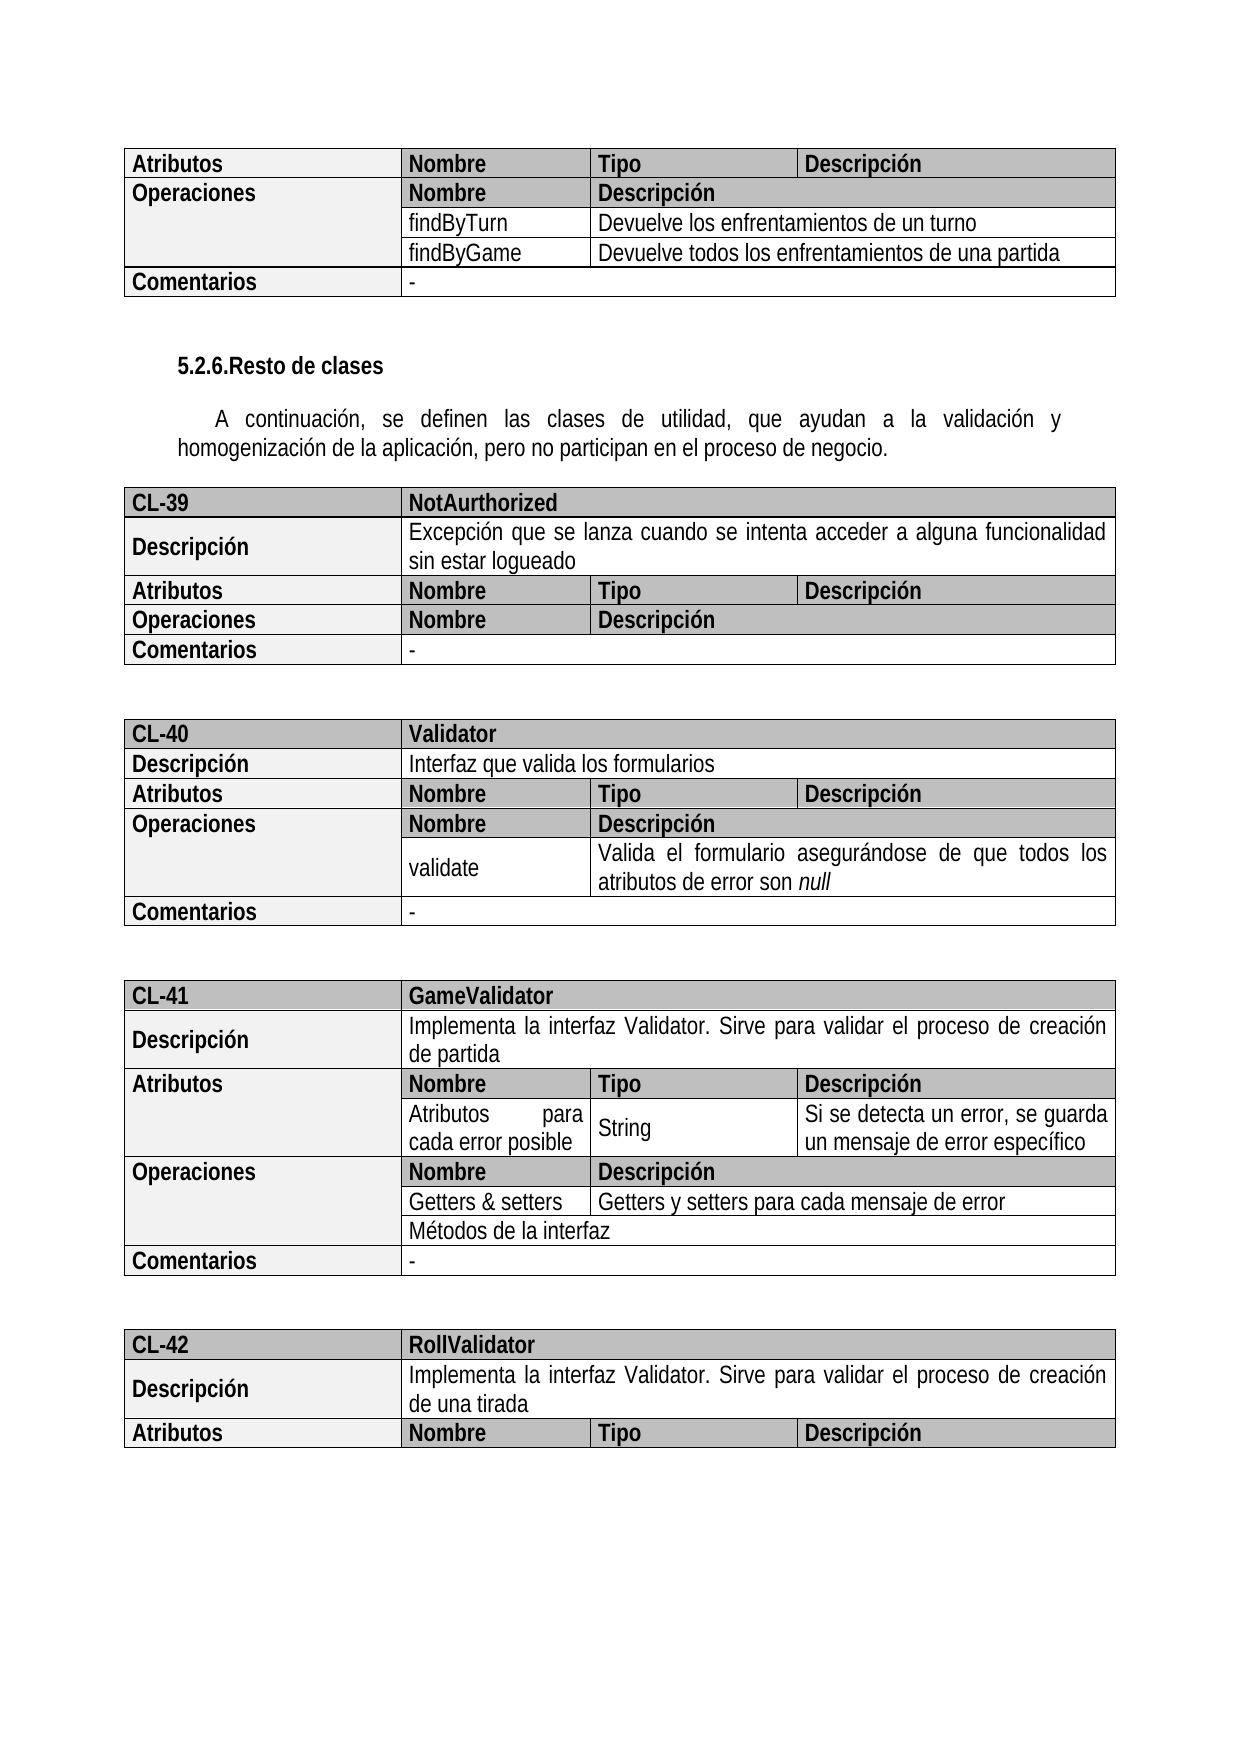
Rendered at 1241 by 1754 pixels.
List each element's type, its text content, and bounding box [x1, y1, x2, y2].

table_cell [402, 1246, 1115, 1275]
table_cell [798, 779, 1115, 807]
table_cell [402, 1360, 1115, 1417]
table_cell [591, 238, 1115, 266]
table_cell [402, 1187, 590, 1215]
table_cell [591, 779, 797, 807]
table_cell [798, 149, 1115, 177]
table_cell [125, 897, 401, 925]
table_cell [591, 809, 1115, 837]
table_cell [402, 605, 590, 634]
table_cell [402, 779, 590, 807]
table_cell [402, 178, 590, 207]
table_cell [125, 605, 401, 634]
subtitle Resto de clases [177, 351, 1063, 379]
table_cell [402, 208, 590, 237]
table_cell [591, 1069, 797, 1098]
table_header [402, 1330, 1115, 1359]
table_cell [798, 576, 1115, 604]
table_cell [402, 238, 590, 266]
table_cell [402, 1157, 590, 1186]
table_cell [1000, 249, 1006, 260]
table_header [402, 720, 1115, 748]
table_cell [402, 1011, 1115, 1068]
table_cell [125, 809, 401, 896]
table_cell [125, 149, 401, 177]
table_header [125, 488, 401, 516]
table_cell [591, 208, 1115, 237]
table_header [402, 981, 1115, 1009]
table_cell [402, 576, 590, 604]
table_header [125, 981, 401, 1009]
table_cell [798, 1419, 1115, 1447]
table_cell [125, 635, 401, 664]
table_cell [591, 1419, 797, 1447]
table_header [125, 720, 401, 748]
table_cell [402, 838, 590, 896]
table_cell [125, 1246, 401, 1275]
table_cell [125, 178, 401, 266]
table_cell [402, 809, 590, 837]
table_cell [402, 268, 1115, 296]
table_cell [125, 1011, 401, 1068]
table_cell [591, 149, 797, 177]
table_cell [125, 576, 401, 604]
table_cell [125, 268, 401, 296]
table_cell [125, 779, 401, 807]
text A continuación, se definen las clases de utilidad, que ayudan a la validación y homogenización de la aplicación, pero no participan en el proceso de negocio. [177, 404, 1063, 462]
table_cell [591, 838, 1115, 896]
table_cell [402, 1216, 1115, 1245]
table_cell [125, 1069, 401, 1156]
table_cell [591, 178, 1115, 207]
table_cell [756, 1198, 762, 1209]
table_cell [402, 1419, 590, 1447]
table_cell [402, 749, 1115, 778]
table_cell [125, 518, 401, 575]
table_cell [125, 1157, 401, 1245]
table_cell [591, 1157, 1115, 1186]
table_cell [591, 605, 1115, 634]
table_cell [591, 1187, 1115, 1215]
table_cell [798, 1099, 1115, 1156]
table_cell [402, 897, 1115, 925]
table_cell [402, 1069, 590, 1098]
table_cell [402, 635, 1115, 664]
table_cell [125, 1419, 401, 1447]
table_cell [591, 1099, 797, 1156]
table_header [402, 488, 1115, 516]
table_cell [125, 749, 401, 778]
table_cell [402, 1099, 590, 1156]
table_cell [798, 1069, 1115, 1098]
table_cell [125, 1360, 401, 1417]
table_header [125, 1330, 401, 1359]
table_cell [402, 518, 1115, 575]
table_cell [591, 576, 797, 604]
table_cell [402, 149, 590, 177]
